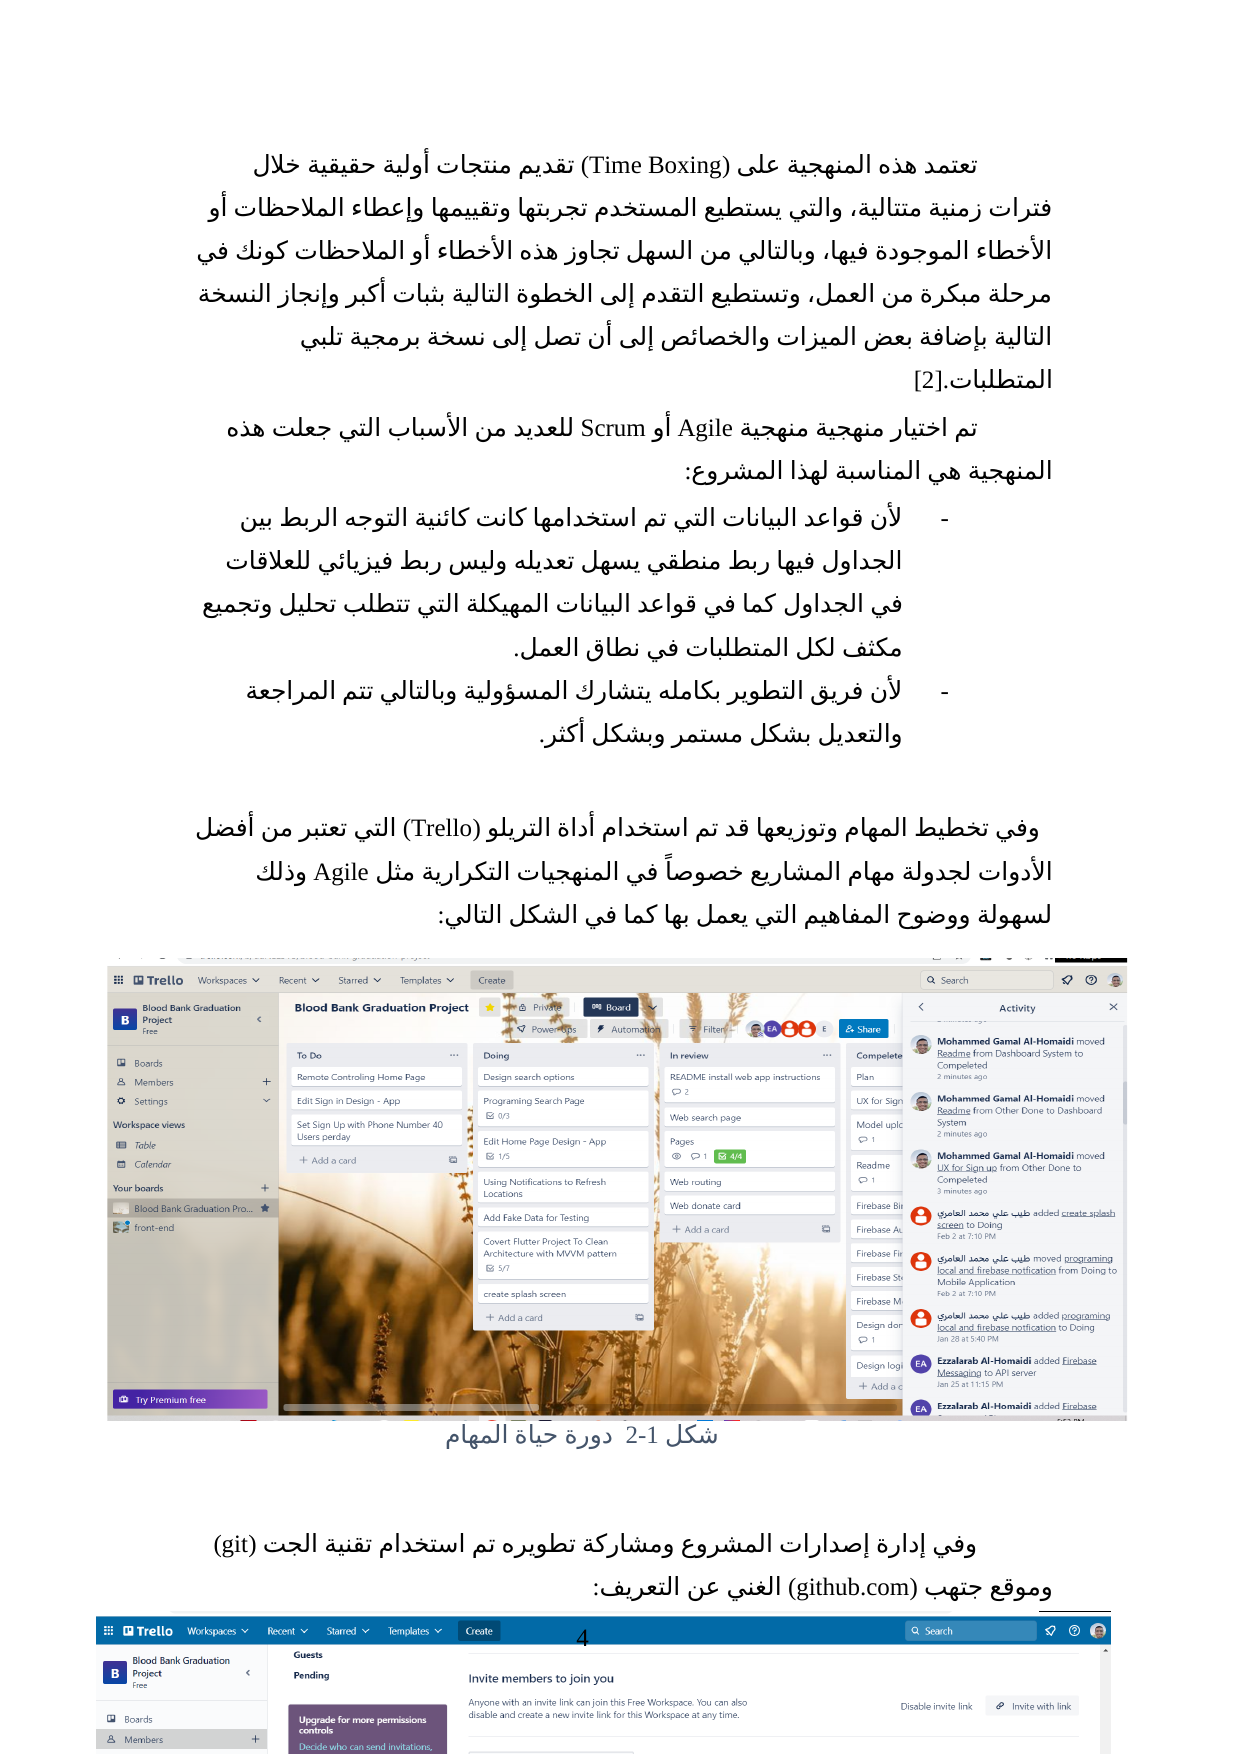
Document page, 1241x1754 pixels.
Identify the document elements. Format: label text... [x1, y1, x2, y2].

text وفي تخطيط المهام وتوزيعها قد تم استخدام أداة التريلو (Trello) التي تعتبر من أفضل الأدوات لجدولة مهام المشاريع خصوصاً في المنهجيات التكرارية مثل Agile وذلك لسهولة ووضوح المفاهيم التي يعمل بها كما في الشكل التالي: [187, 813, 1053, 928]
text تعتمد هذه المنهجية على (Time Boxing) تقديم منتجات أولية حقيقية خلال فترات زمنية متتالية، والتي يستطيع المستخدم تجربتها وتقييمها وإعطاء الملاحظات أو الأخطاء الموجودة فيها، وبالتالي من السهل تجاوز هذه الأخطاء أو الملاحظات كونك في مرحلة مبكرة من العمل، وتستطيع التقدم إلى الخطوة التالية بثبات أكبر وإنجاز النسخة التالية بإضافة بعض الميزات والخصائص إلى أن تصل إلى نسخة برمجية تلبي المتطلبات.[2] [187, 150, 1053, 394]
picture [96, 1611, 1111, 1754]
text تم اختيار منهجية منهجية Agile أو Scrum للعديد من الأسباب التي جعلت هذه المنهجية هي المناسبة لهذا المشروع: [187, 413, 1053, 485]
list لأن قواعد البيانات التي تم استخدامها كانت كائنية التوجه الربط بين الجداول فيها ربط منطقي يسهل تعديله وليس ربط فيزيائي للعلاقات في الجداول كما في قواعد البيانات المهيكلة التي تتطلب تحليل وتجميع مكثف لكل المتطلبات في نطاق العمل. [187, 503, 941, 661]
text وفي إدارة إصدارات المشروع ومشاركة تطويره تم استخدام تقنية الجت (git) وموقع جتهب (github.com) الغني عن التعريف: [187, 1529, 1053, 1601]
list لأن فريق التطوير بكامله يتشارك المسؤولية وبالتالي تتم المراجعة والتعديل بشكل مستمر وبشكل أكثر. [187, 676, 941, 748]
picture [107, 958, 1128, 1421]
